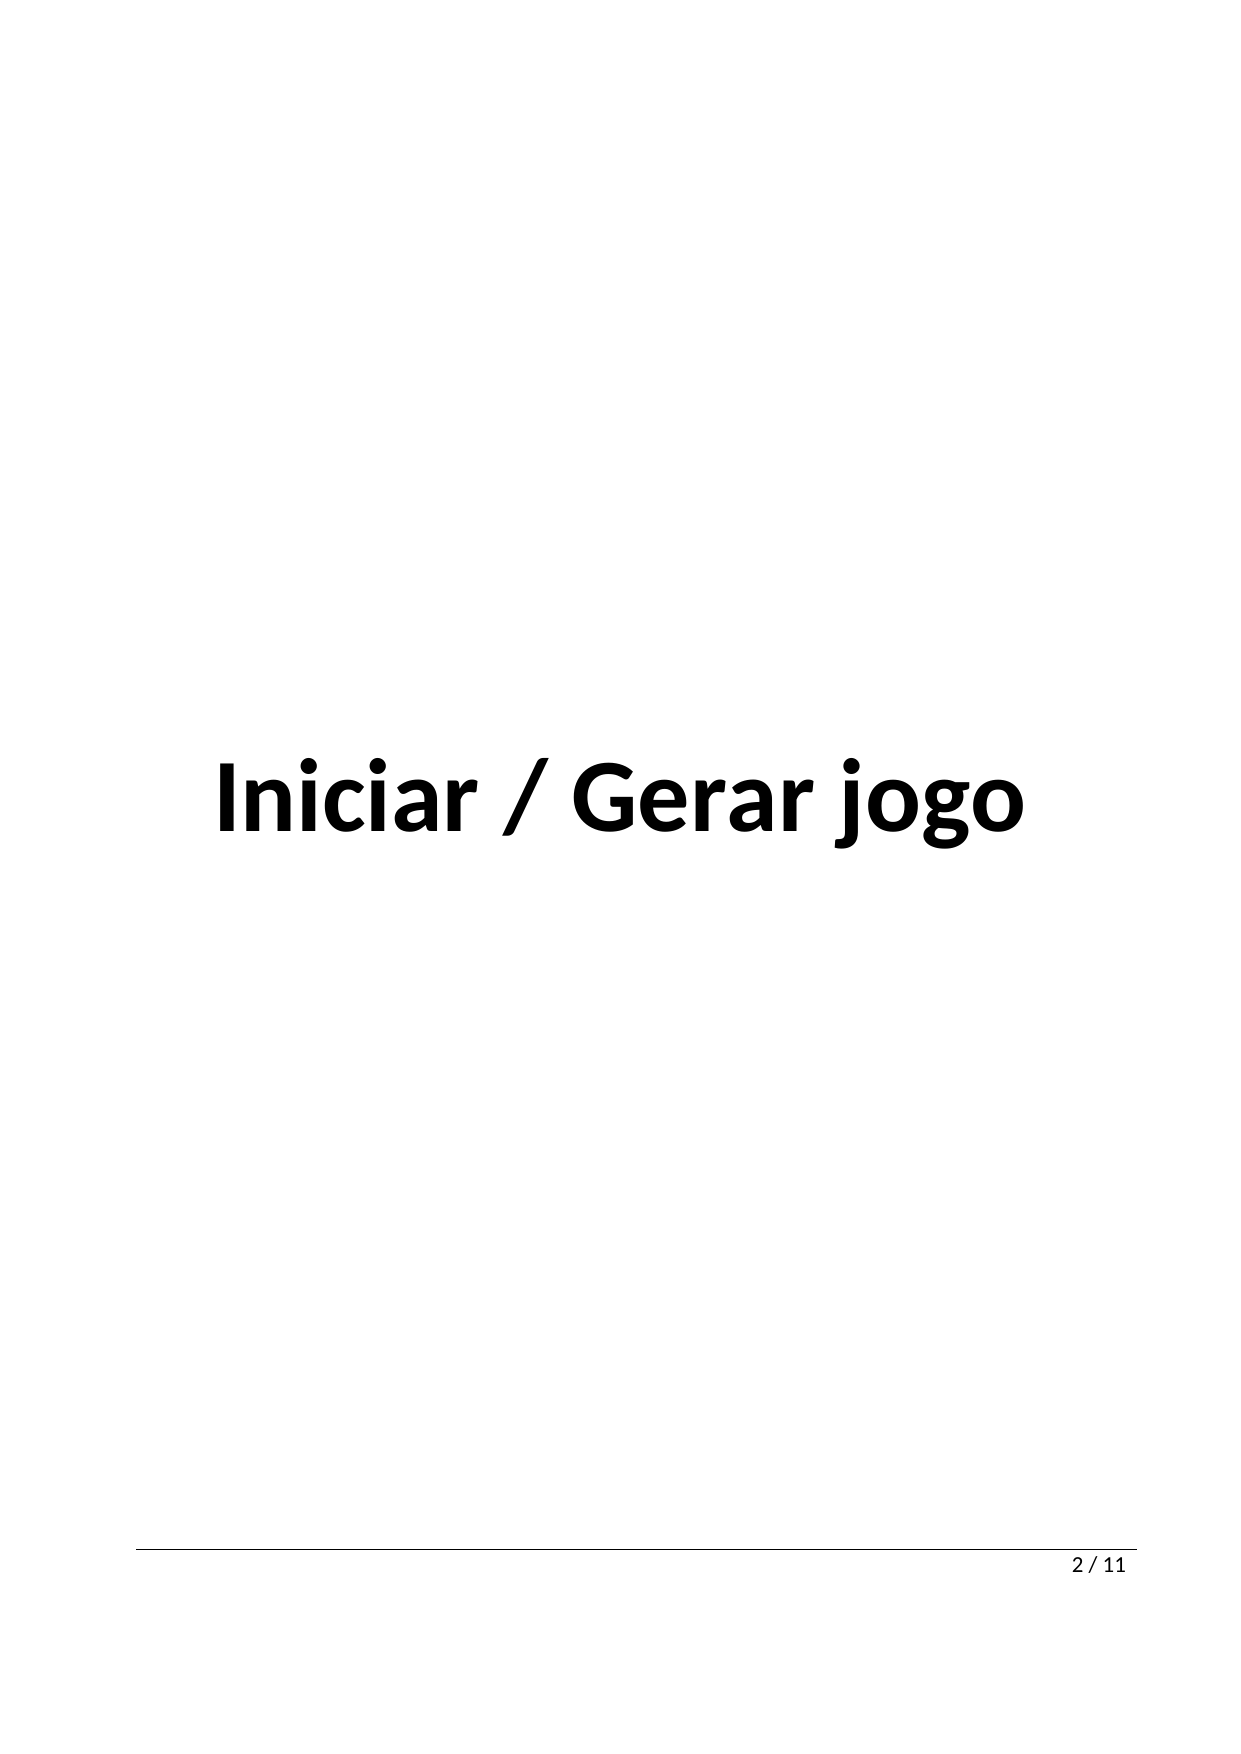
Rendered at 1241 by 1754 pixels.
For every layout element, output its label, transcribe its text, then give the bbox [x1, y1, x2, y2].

text Iniciar / Gerar jogo [148, 731, 1093, 858]
